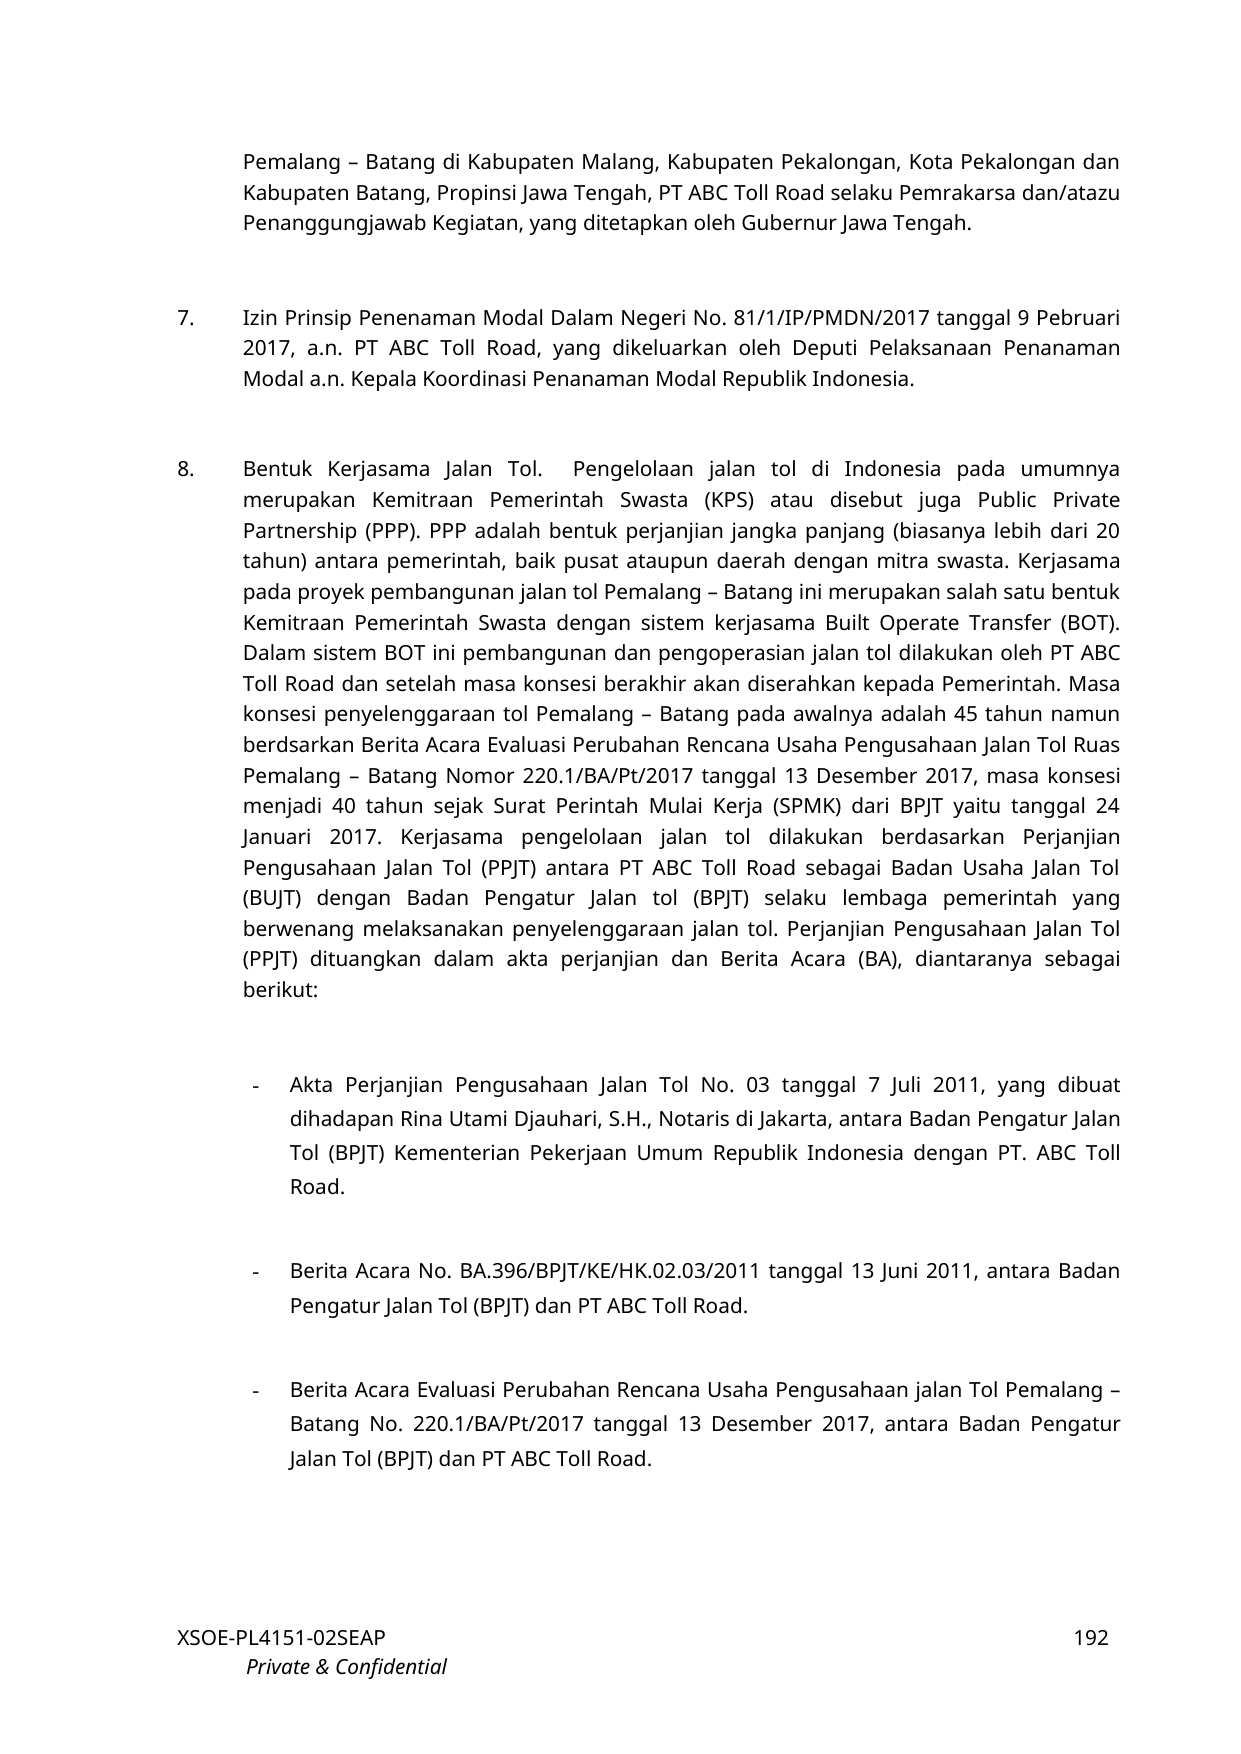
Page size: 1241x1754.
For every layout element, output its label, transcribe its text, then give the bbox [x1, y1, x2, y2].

list Berita Acara No. BA.396/BPJT/KE/HK.02.03/2011 tanggal 13 Juni 2011, antara Badan Pengatur Jalan Tol (BPJT) dan PT ABC Toll Road. [252, 1257, 1122, 1319]
list Berita Acara Evaluasi Perubahan Rencana Usaha Pengusahaan jalan Tol Pemalang – Batang No. 220.1/BA/Pt/2017 tanggal 13 Desember 2017, antara Badan Pengatur Jalan Tol (BPJT) dan PT ABC Toll Road. [252, 1376, 1122, 1472]
list Akta Perjanjian Pengusahaan Jalan Tol No. 03 tanggal 7 Juli 2011, yang dibuat dihadapan Rina Utami Djauhari, S.H., Notaris di Jakarta, antara Badan Pengatur Jalan Tol (BPJT) Kementerian Pekerjaan Umum Republik Indonesia dengan PT. ABC Toll Road. [252, 1070, 1122, 1200]
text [177, 147, 1122, 237]
text 7. Izin Prinsip Penenaman Modal Dalam Negeri No. 81/1/IP/PMDN/2017 tanggal 9 Pebruari 2017, a.n. PT ABC Toll Road, yang dikeluarkan oleh Deputi Pelaksanaan Penanaman Modal a.n. Kepala Koordinasi Penanaman Modal Republik Indonesia. [177, 303, 1122, 392]
text 8. Bentuk Kerjasama Jalan Tol. Pengelolaan jalan tol di Indonesia pada umumnya merupakan Kemitraan Pemerintah Swasta (KPS) atau disebut juga Public Private Partnership (PPP). PPP adalah bentuk perjanjian jangka panjang (biasanya lebih dari 20 tahun) antara pemerintah, baik pusat ataupun daerah dengan mitra swasta. Kerjasama pada proyek pembangunan jalan tol Pemalang – Batang ini merupakan salah satu bentuk Kemitraan Pemerintah Swasta dengan sistem kerjasama Built Operate Transfer (BOT). Dalam sistem BOT ini pembangunan dan pengoperasian jalan tol dilakukan oleh PT ABC Toll Road dan setelah masa konsesi berakhir akan diserahkan kepada Pemerintah. Masa konsesi penyelenggaraan tol Pemalang – Batang pada awalnya adalah 45 tahun namun berdsarkan Berita Acara Evaluasi Perubahan Rencana Usaha Pengusahaan Jalan Tol Ruas Pemalang – Batang Nomor 220.1/BA/Pt/2017 tanggal 13 Desember 2017, masa konsesi menjadi 40 tahun sejak Surat Perintah Mulai Kerja (SPMK) dari BPJT yaitu tanggal 24 Januari 2017. Kerjasama pengelolaan jalan tol dilakukan berdasarkan Perjanjian Pengusahaan Jalan Tol (PPJT) antara PT ABC Toll Road sebagai Badan Usaha Jalan Tol (BUJT) dengan Badan Pengatur Jalan tol (BPJT) selaku lembaga pemerintah yang berwenang melaksanakan penyelenggaraan jalan tol. Perjanjian Pengusahaan Jalan Tol (PPJT) dituangkan dalam akta perjanjian dan Berita Acara (BA), diantaranya sebagai berikut: [177, 454, 1122, 1003]
